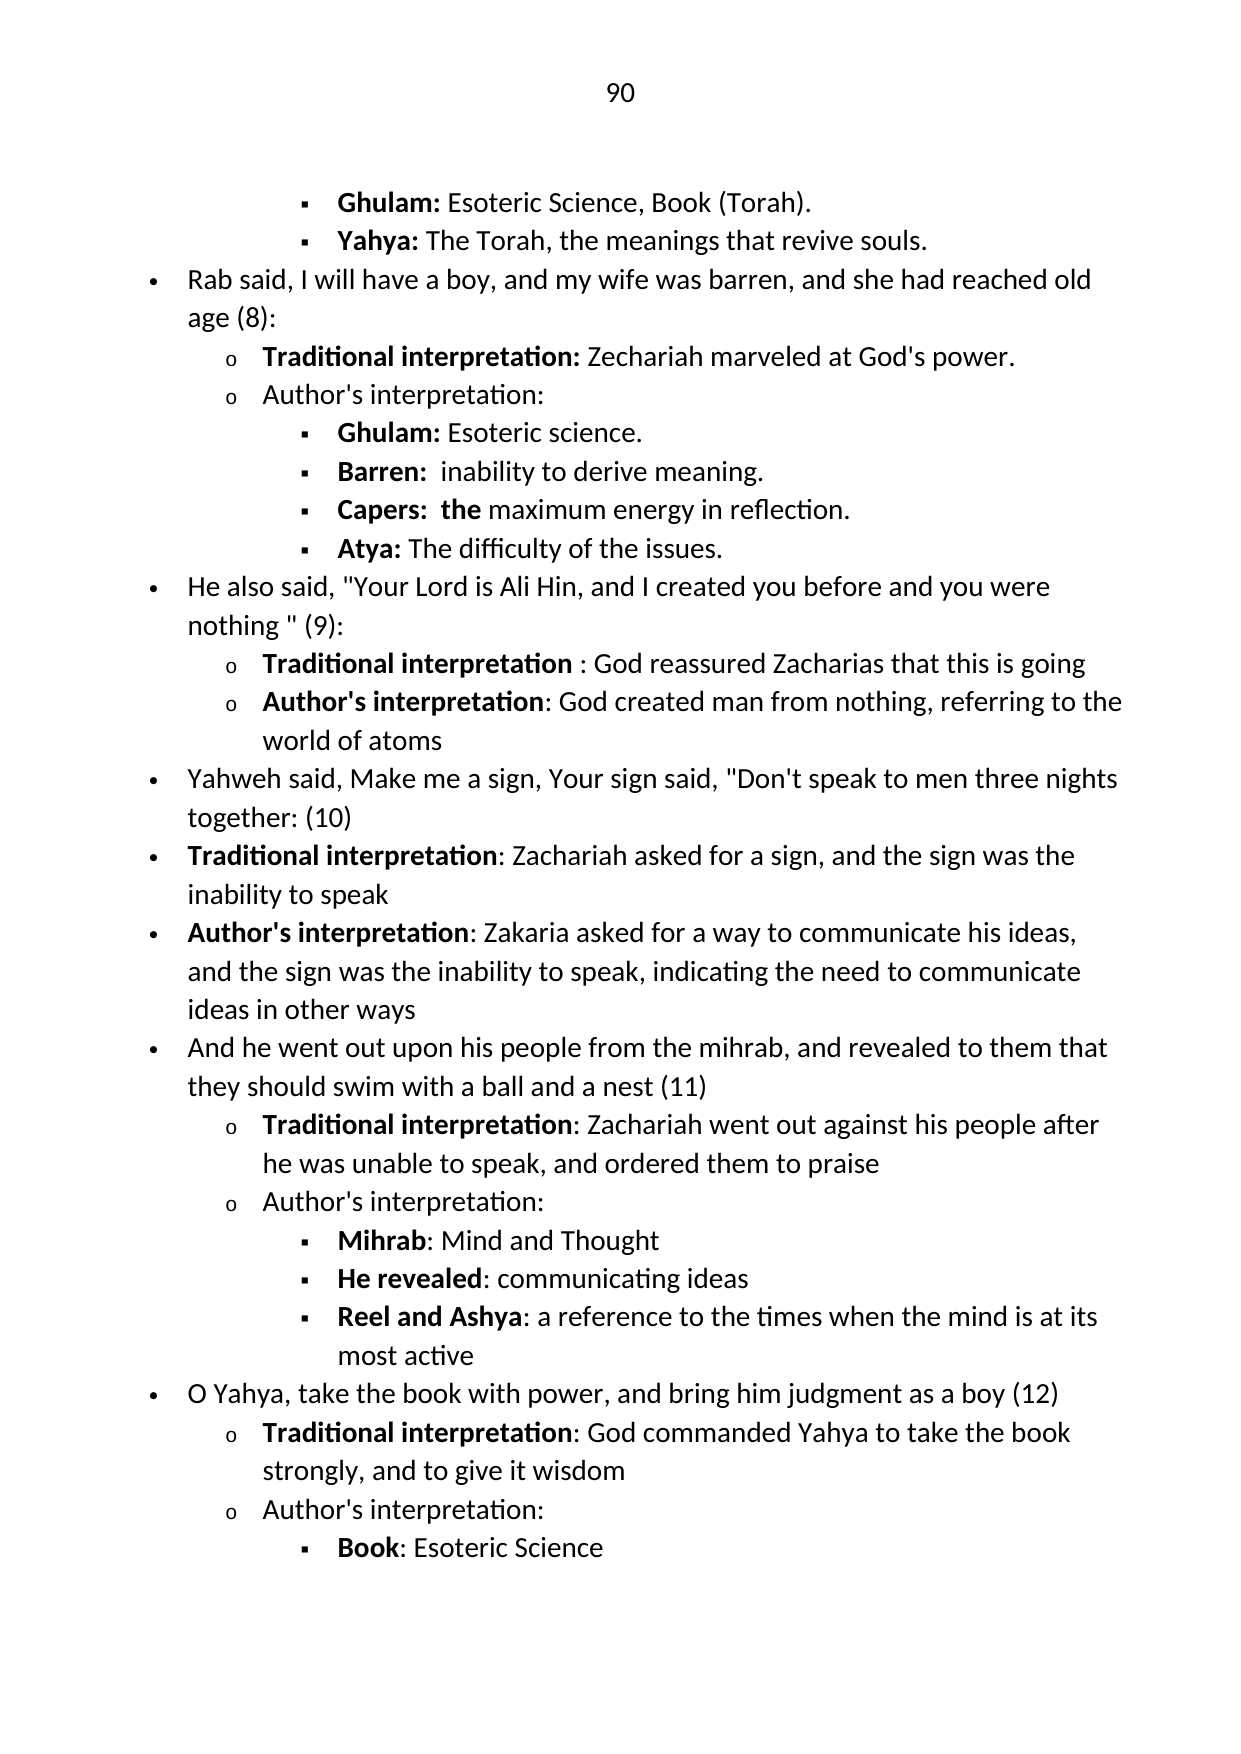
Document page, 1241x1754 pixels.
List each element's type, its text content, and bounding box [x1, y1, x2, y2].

list Author's interpretation: [225, 376, 1128, 412]
list Yahya: The Torah, the meanings that revive souls. [300, 222, 1128, 258]
list Barren: inability to derive meaning. [300, 453, 1128, 488]
list Atya: The difficulty of the issues. [300, 530, 1128, 565]
list He revealed: communicating ideas [300, 1260, 1128, 1296]
list Traditional interpretation: Zechariah marveled at God's power. [225, 338, 1128, 373]
list Author's interpretation: Zakaria asked for a way to communicate his ideas, and the sign was the inability to speak, indicating the need to communicate ideas in other ways [150, 914, 1128, 1027]
list Traditional interpretation: Zachariah asked for a sign, and the sign was the inability to speak [150, 837, 1128, 911]
list He also said, "Your Lord is Ali Hin, and I created you before and you were nothing " (9): [150, 568, 1128, 642]
list O Yahya, take the book with power, and bring him judgment as a boy (12) [150, 1375, 1128, 1411]
list Traditional interpretation : God reassured Zacharias that this is going [225, 645, 1128, 681]
list Book: Esoteric Science [300, 1529, 1128, 1565]
list Yahweh said, Make me a sign, Your sign said, "Don't speak to men three nights together: (10) [150, 760, 1128, 834]
list Author's interpretation: [225, 1491, 1128, 1526]
list Ghulam: Esoteric Science, Book (Torah). [300, 184, 1128, 219]
list Author's interpretation: God created man from nothing, referring to the world of atoms [225, 683, 1128, 758]
list Author's interpretation: [225, 1183, 1128, 1219]
list Capers: the maximum energy in reflection. [300, 491, 1128, 527]
list Rab said, I will have a boy, and my wife was barren, and she had reached old age (8): [150, 261, 1128, 335]
list Ghulam: Esoteric science. [300, 414, 1128, 450]
list Reel and Ashya: a reference to the times when the mind is at its most active [300, 1298, 1128, 1373]
list And he went out upon his people from the mihrab, and revealed to them that they should swim with a ball and a nest (11) [150, 1029, 1128, 1103]
list Mihrab: Mind and Thought [300, 1222, 1128, 1257]
list Traditional interpretation: Zachariah went out against his people after he was unable to speak, and ordered them to praise [225, 1106, 1128, 1180]
list Traditional interpretation: God commanded Yahya to take the book strongly, and to give it wisdom [225, 1414, 1128, 1488]
